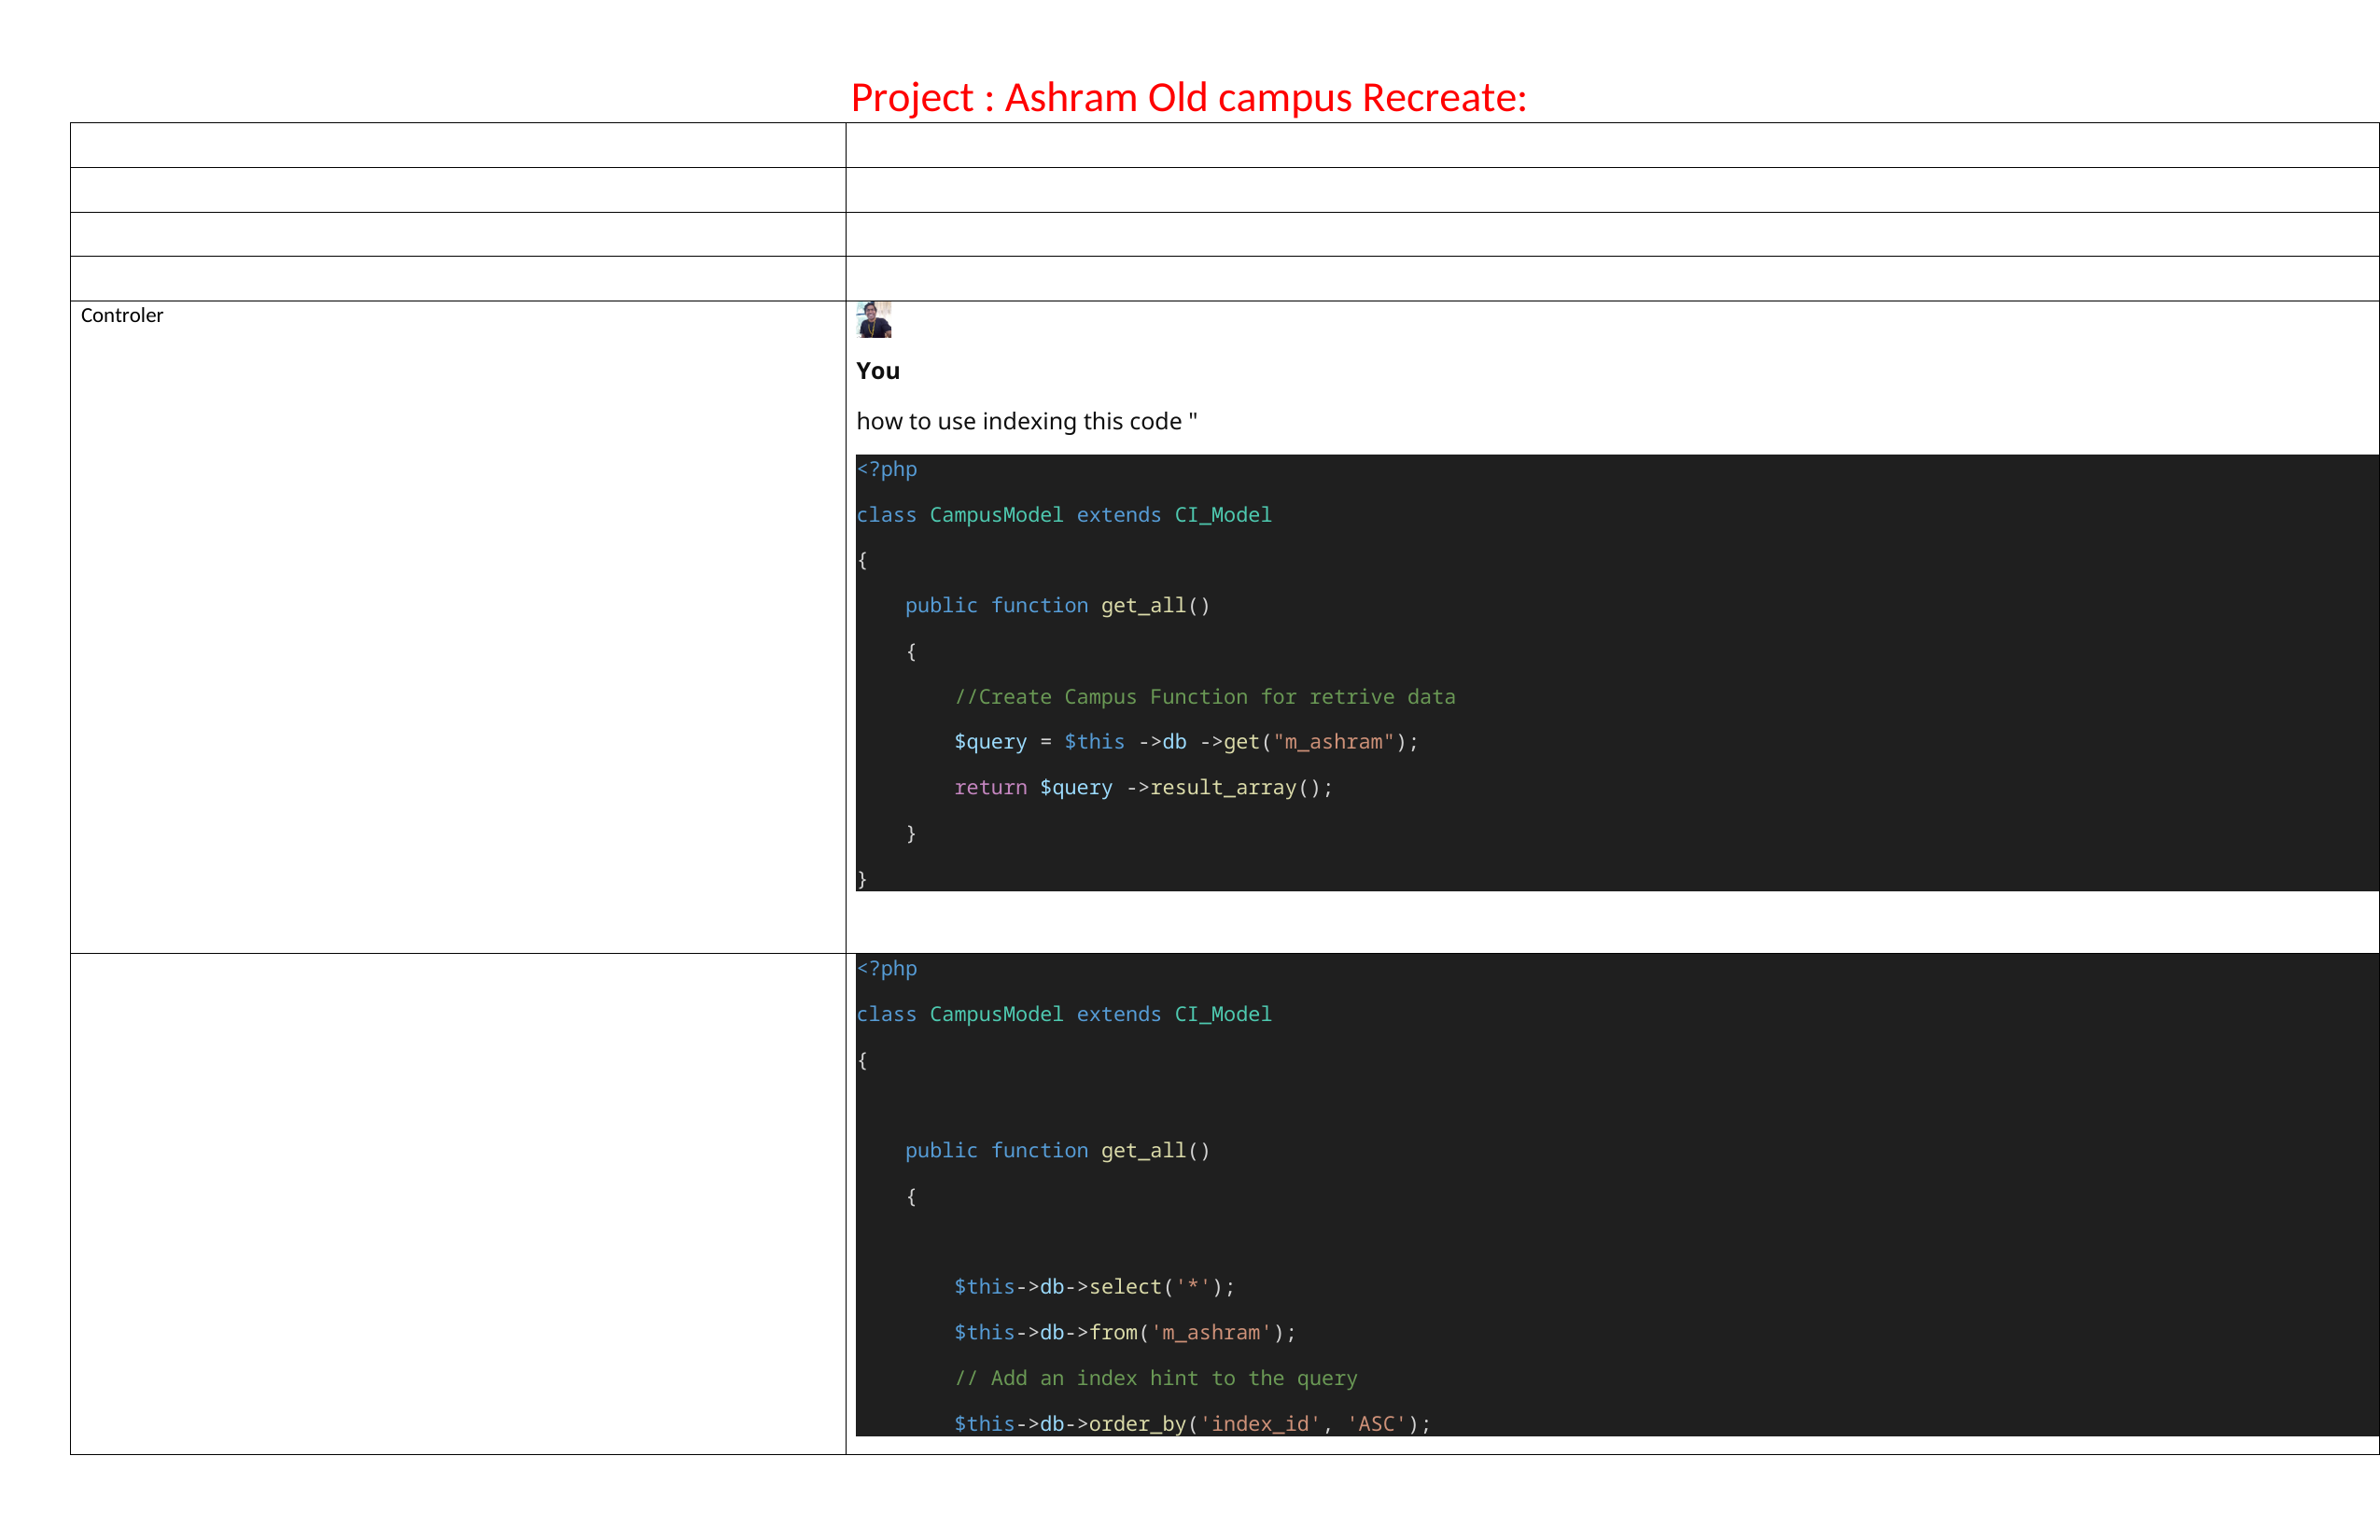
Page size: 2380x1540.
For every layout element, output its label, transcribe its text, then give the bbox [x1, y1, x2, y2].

table_cell [847, 213, 2379, 256]
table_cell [847, 954, 2379, 1454]
table_cell [847, 168, 2379, 212]
table_cell [71, 213, 846, 256]
table_cell You how to use indexing this code " <?php class CampusModel extends CI_Model { public function get_all() { //Create Campus Function for retrive data $query = $this ->db ->get("m_ashram"); return $query ->result_array(); } } [847, 301, 2379, 953]
table_cell Controler [71, 301, 846, 953]
table_cell [71, 123, 846, 167]
table_cell [71, 168, 846, 212]
table_cell [71, 257, 846, 301]
table_cell [71, 954, 846, 1454]
picture [856, 301, 892, 338]
table_cell [847, 123, 2379, 167]
table_cell [847, 257, 2379, 301]
